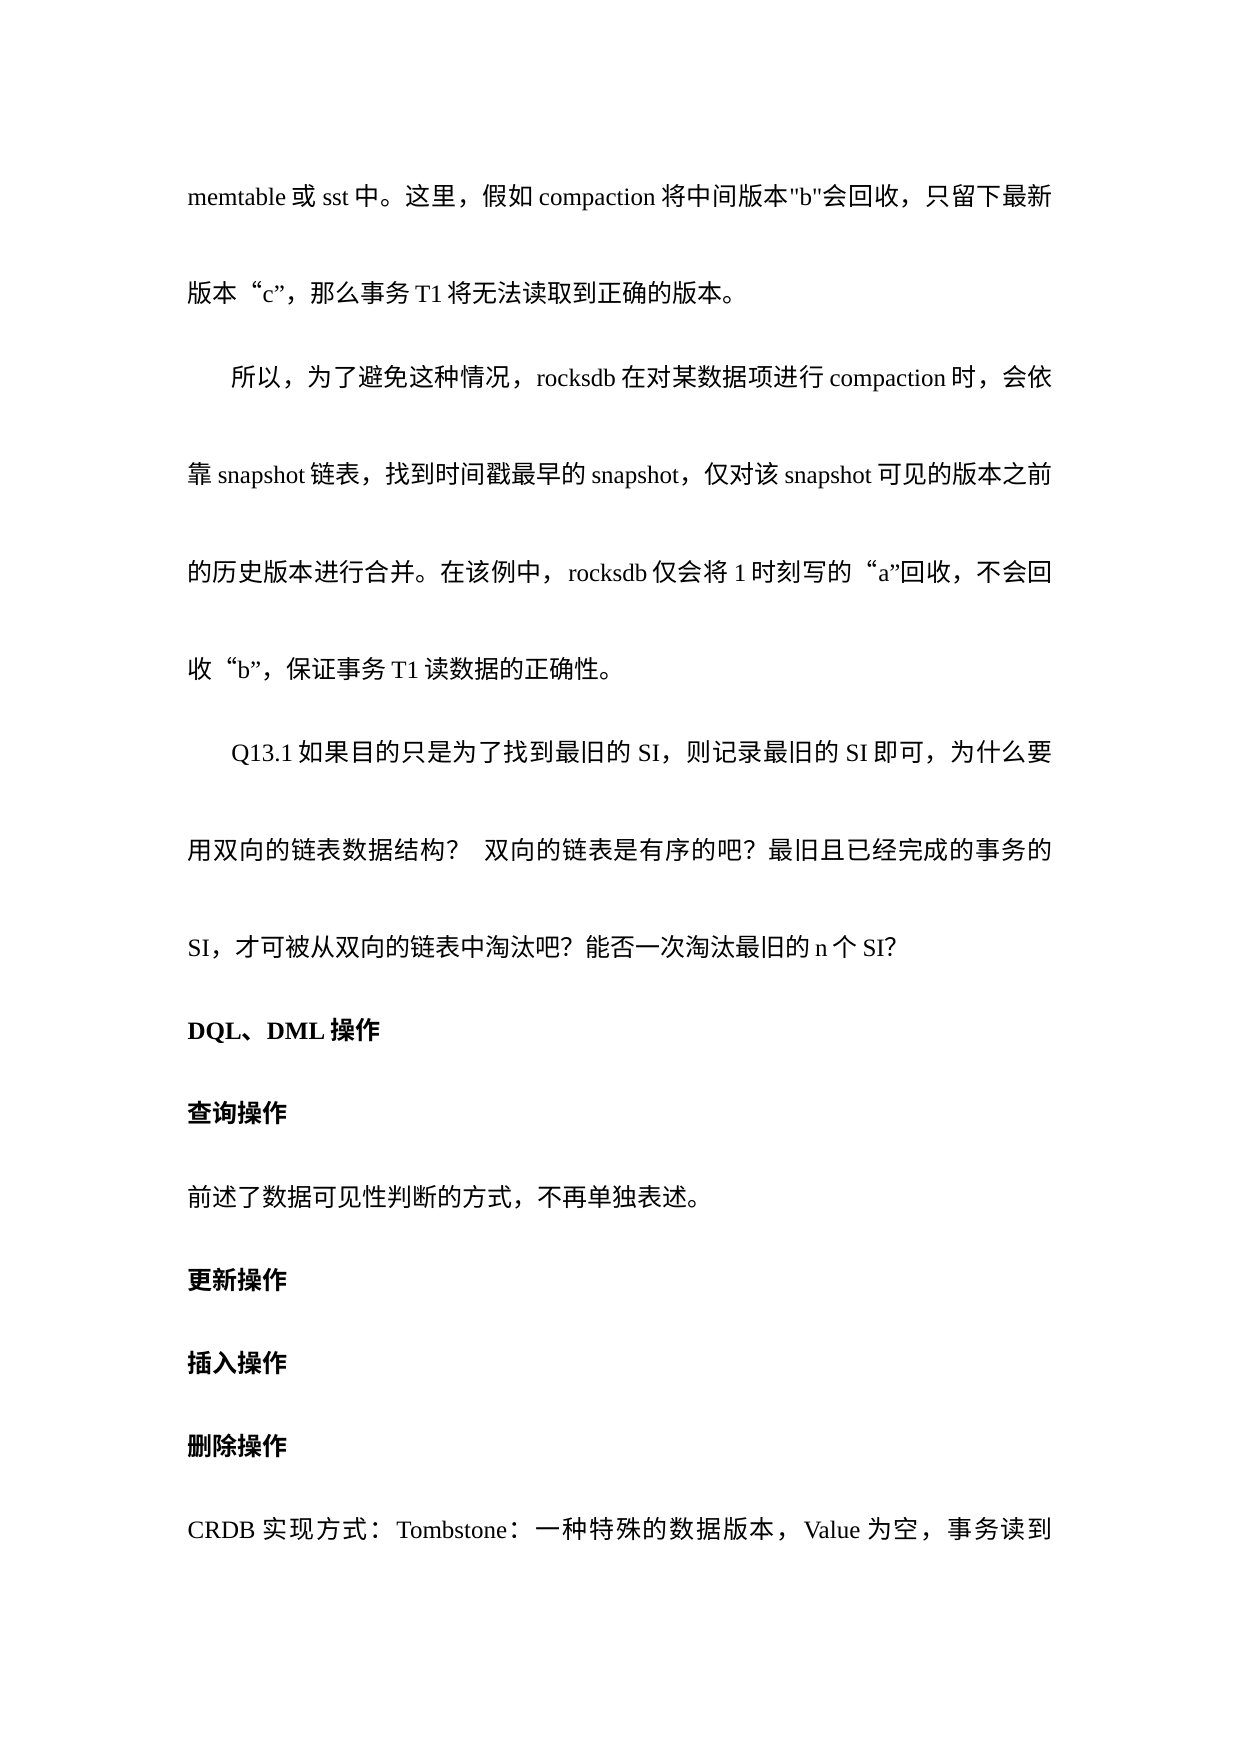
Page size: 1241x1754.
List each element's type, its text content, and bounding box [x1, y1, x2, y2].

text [187, 162, 1053, 324]
text 前述了数据可见性判断的方式，不再单独表述。 [187, 1163, 1053, 1228]
text 所以，为了避免这种情况，rocksdb在对某数据项进行compaction时，会依靠snapshot链表，找到时间戳最早的snapshot，仅对该snapshot可见的版本之前的历史版本进行合并。在该例中，rocksdb仅会将1时刻写的“a”回收，不会回收“b”，保证事务T1读数据的正确性。 [187, 343, 1053, 700]
text Q13.1如果目的只是为了找到最旧的SI，则记录最旧的SI即可，为什么要用双向的链表数据结构？ 双向的链表是有序的吧？最旧且已经完成的事务的SI，才可被从双向的链表中淘汰吧？能否一次淘汰最旧的n个SI？ [187, 718, 1053, 978]
subtitle 插入操作 [187, 1329, 1053, 1394]
subtitle 更新操作 [187, 1246, 1053, 1311]
subtitle DQL、DML操作 [187, 996, 1053, 1061]
subtitle 查询操作 [187, 1079, 1053, 1144]
subtitle 删除操作 [187, 1412, 1053, 1477]
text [187, 1495, 1053, 1560]
